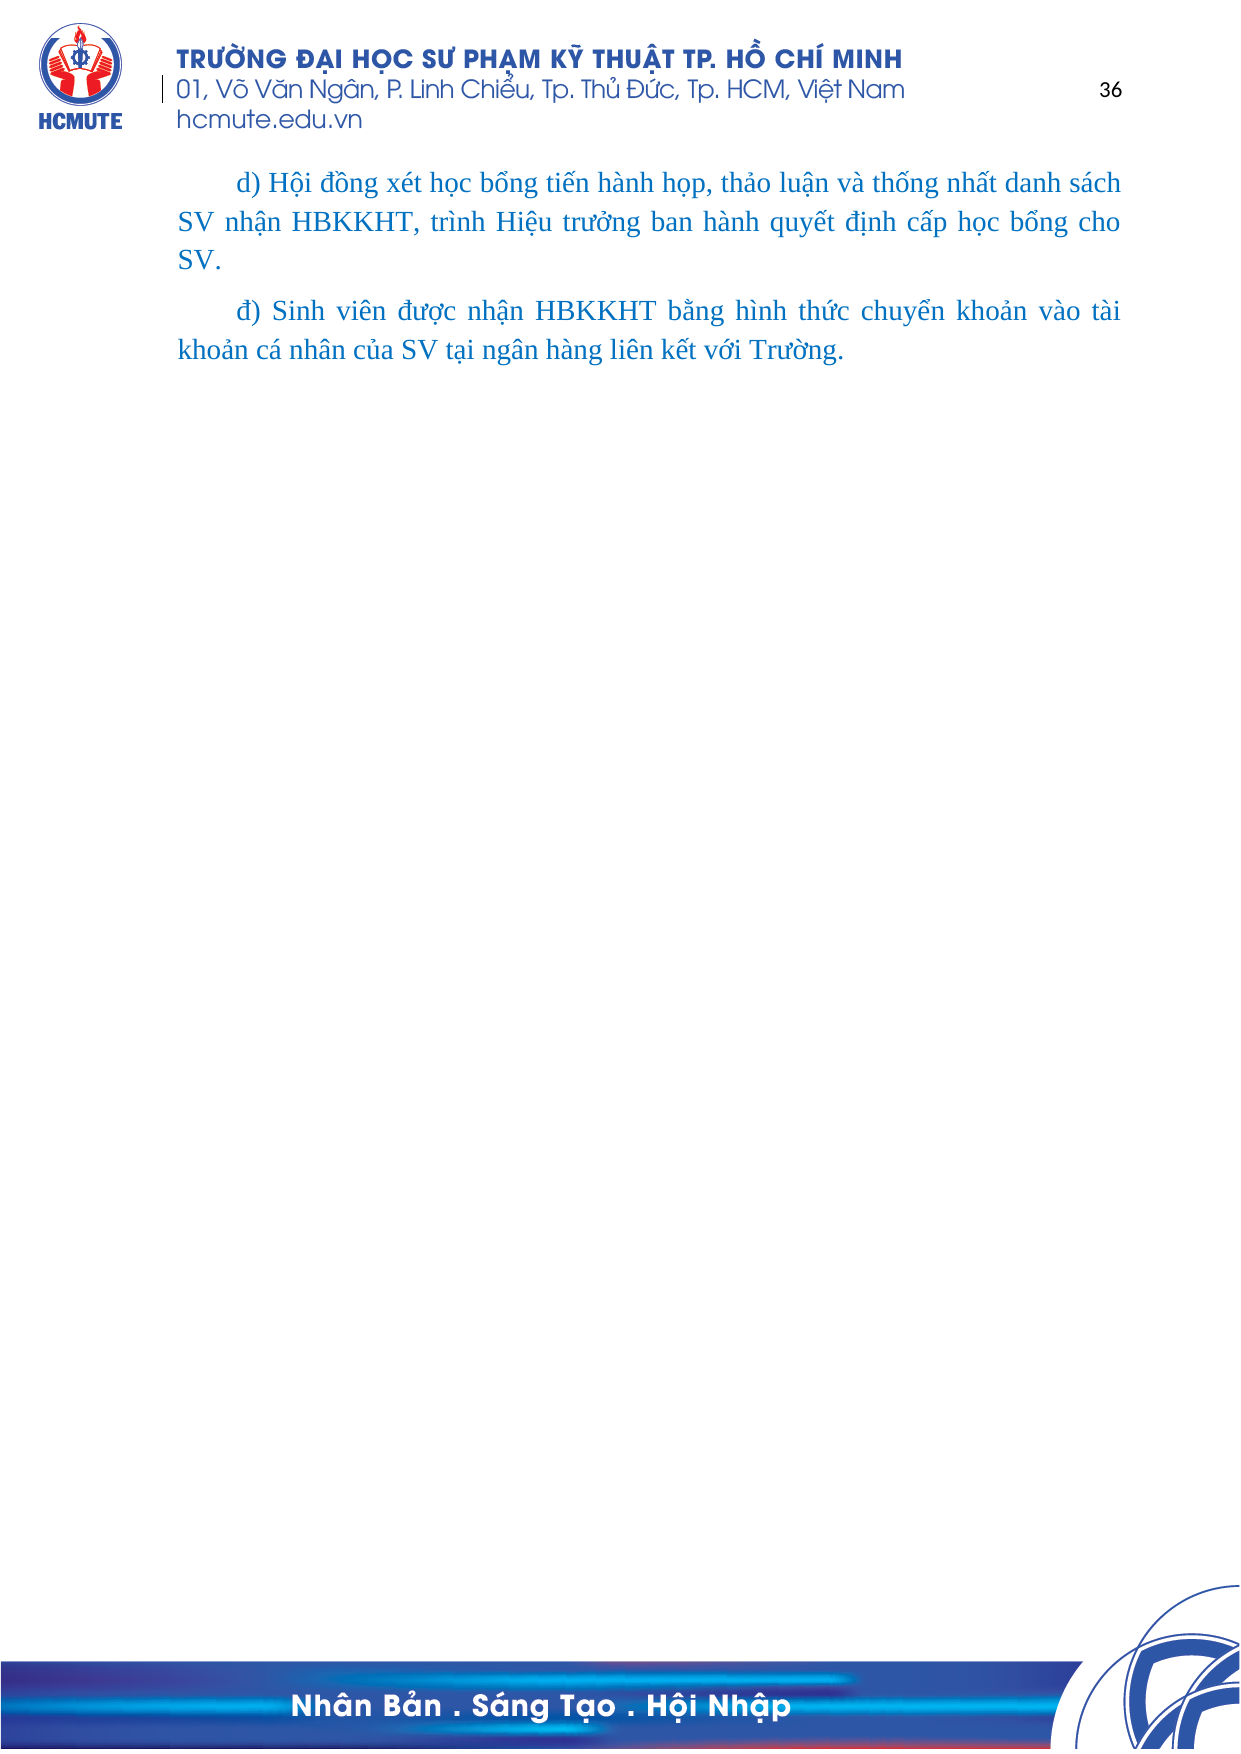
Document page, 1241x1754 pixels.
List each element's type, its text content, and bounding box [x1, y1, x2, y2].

text d) Hội đồng xét học bổng tiến hành họp, thảo luận và thống nhất danh sách SV nhận HBKKHT, trình Hiệu trưởng ban hành quyết định cấp học bổng cho SV. [177, 165, 1122, 276]
text đ) Sinh viên được nhận HBKKHT bằng hình thức chuyển khoản vào tài khoản cá nhân của SV tại ngân hàng liên kết với Trường. [177, 293, 1122, 366]
picture [0, 0, 1240, 1749]
